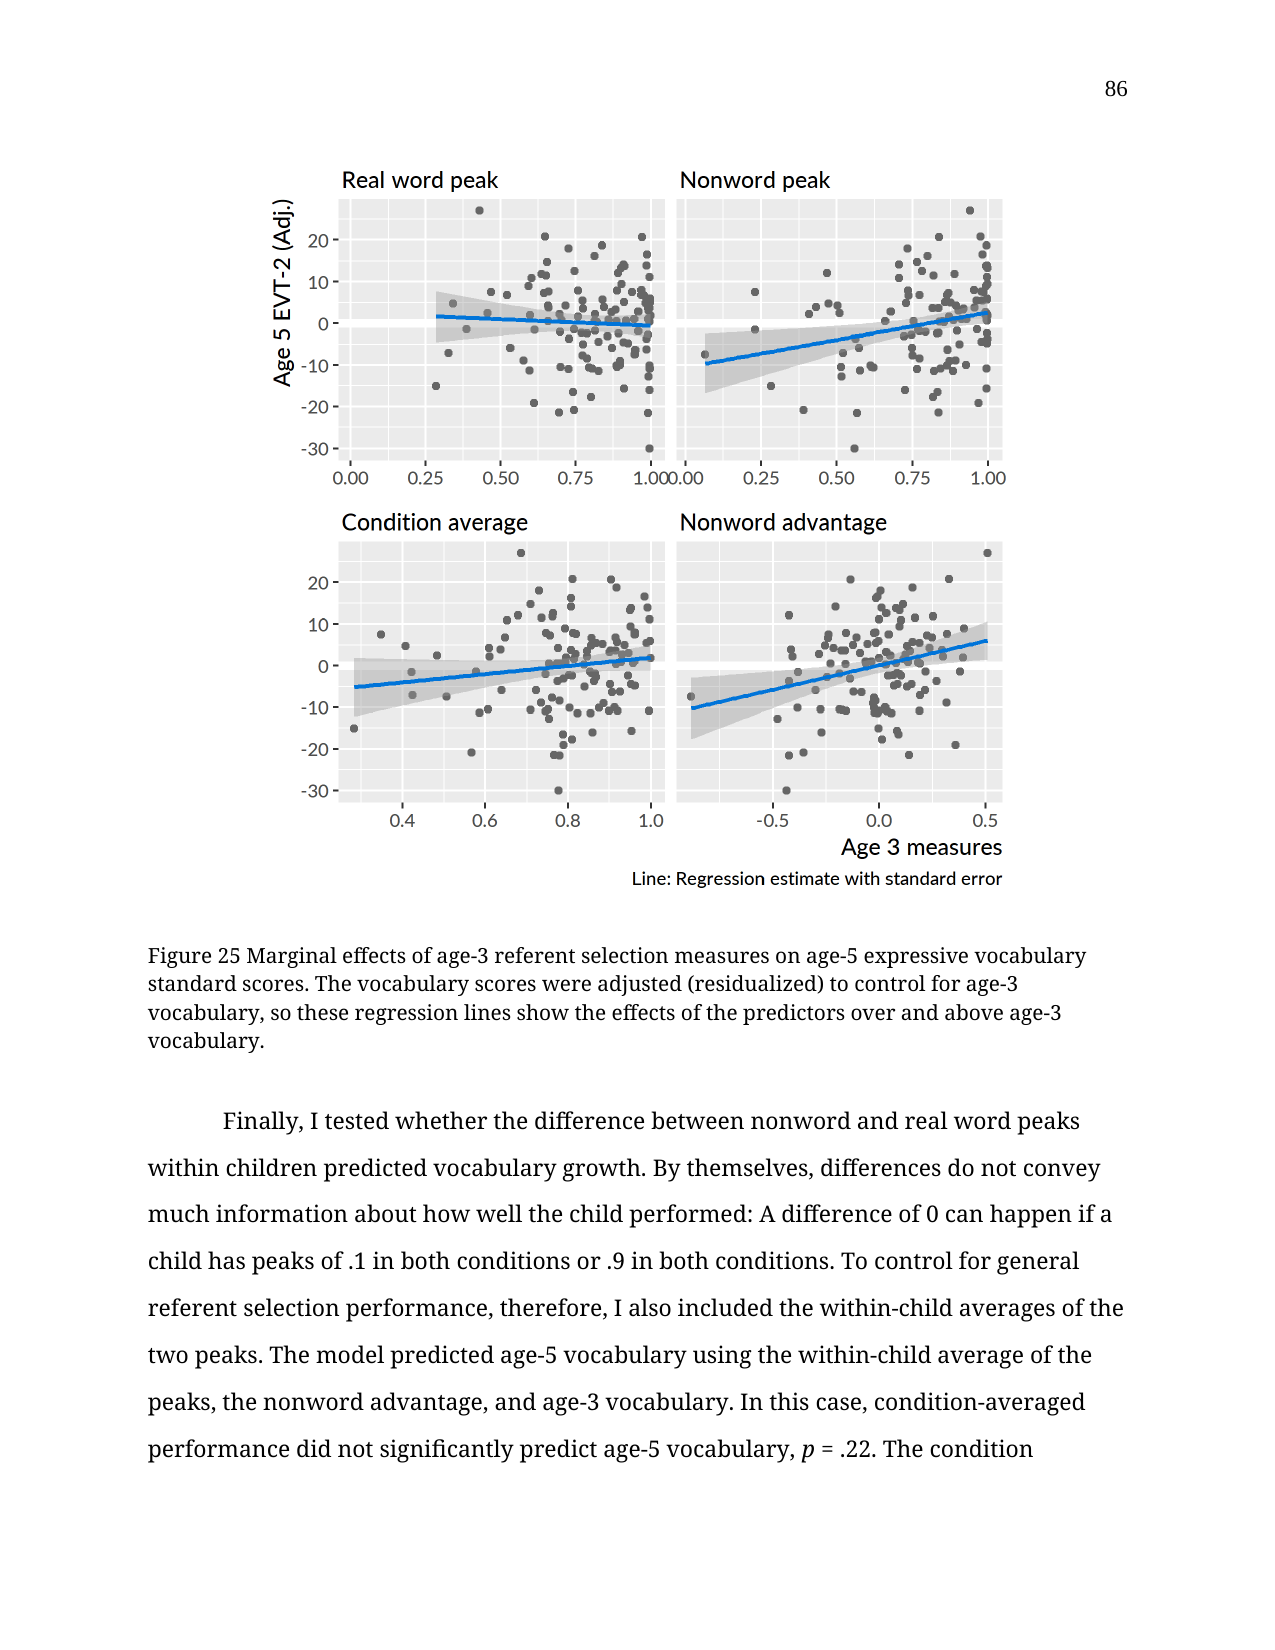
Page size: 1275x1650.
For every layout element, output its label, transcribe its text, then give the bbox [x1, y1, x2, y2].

text Figure 25 Marginal effects of age-3 referent selection measures on age-5 expressive vocabulary standard scores. The vocabulary scores were adjusted (residualized) to control for age-3 vocabulary, so these regression lines show the effects of the predictors over and above age-3 vocabulary. [148, 941, 1127, 1054]
picture [261, 147, 1014, 901]
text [148, 1104, 1127, 1464]
